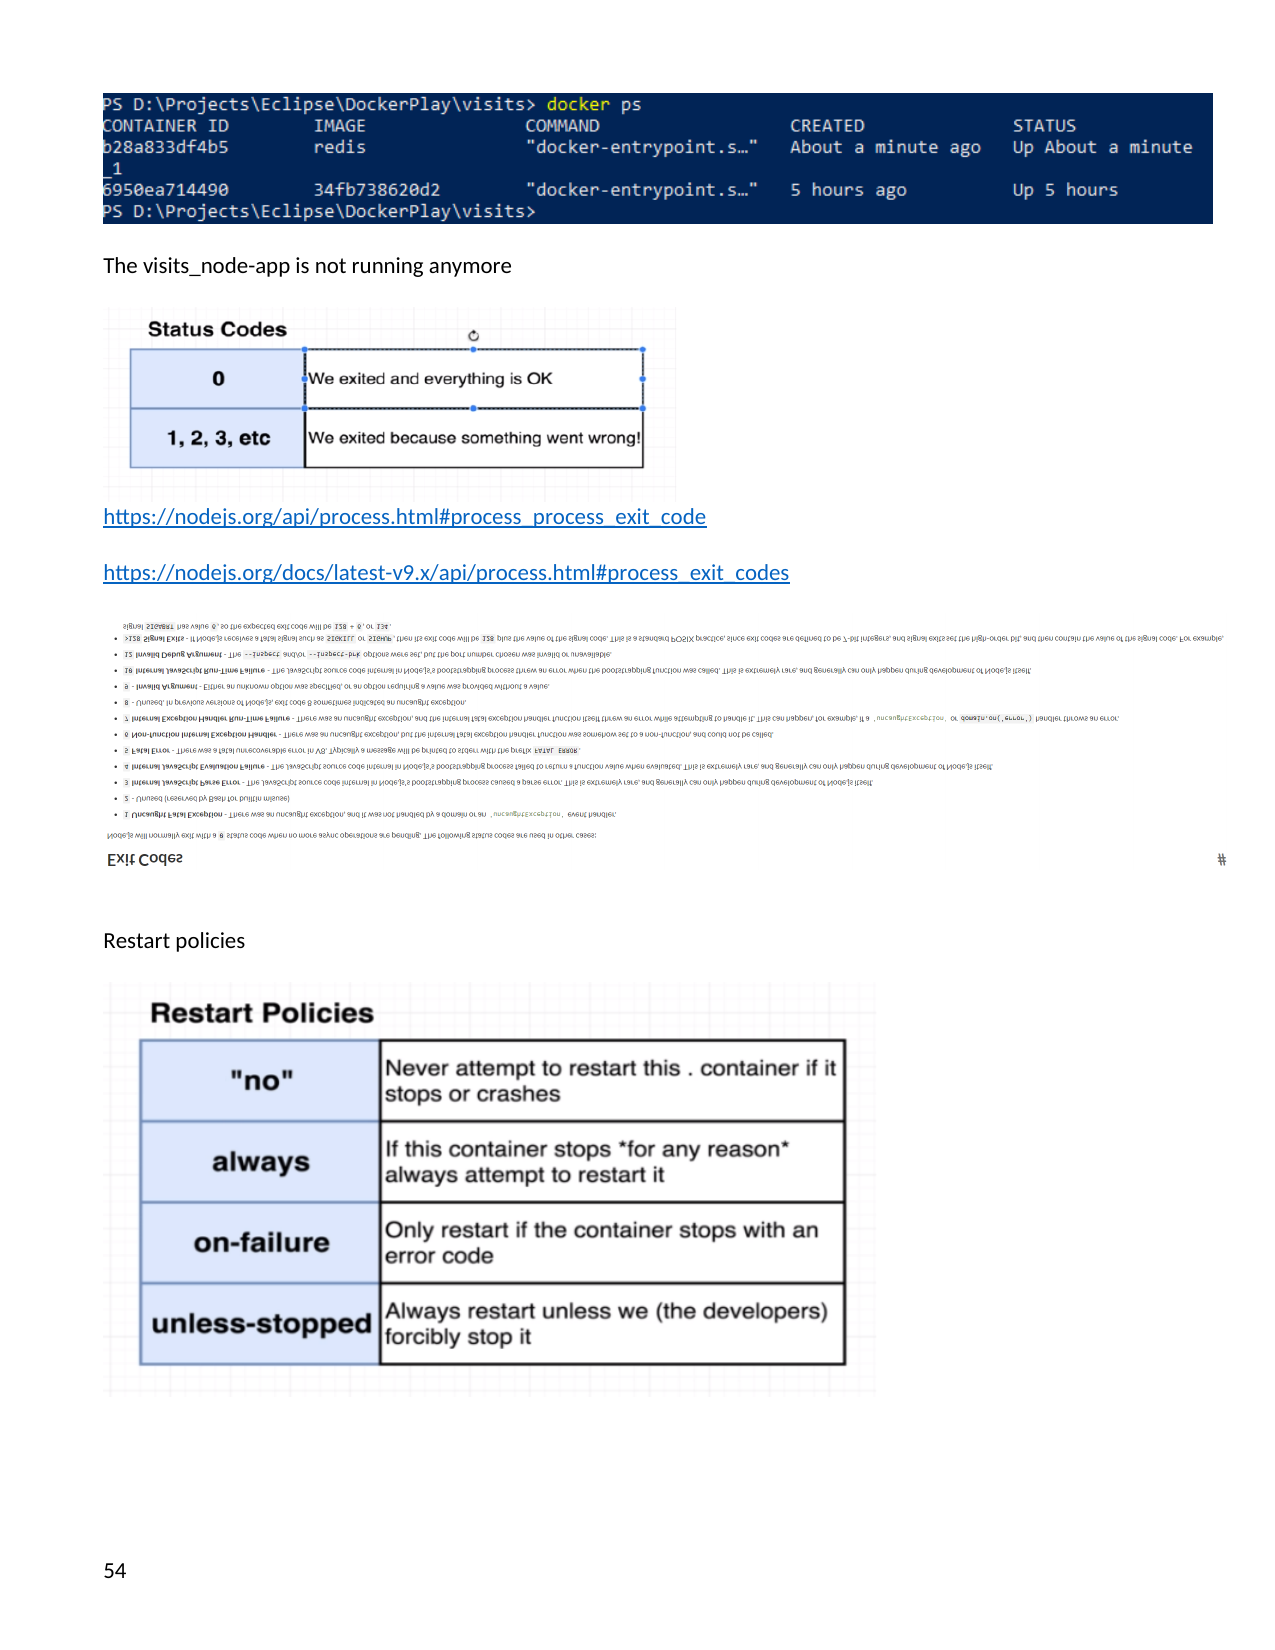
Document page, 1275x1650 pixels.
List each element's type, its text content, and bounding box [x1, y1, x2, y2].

picture [103, 307, 677, 502]
picture [103, 982, 877, 1397]
text Restart policies [103, 927, 1181, 954]
text https://nodejs.org/api/process.html#process_process_exit_code [103, 502, 1181, 530]
text https://nodejs.org/docs/latest-v9.x/api/process.html#process_exit_codes [103, 558, 1181, 586]
picture [103, 613, 1227, 870]
picture [103, 93, 1213, 224]
text The visits_node-app is not running anymore [103, 252, 1181, 279]
